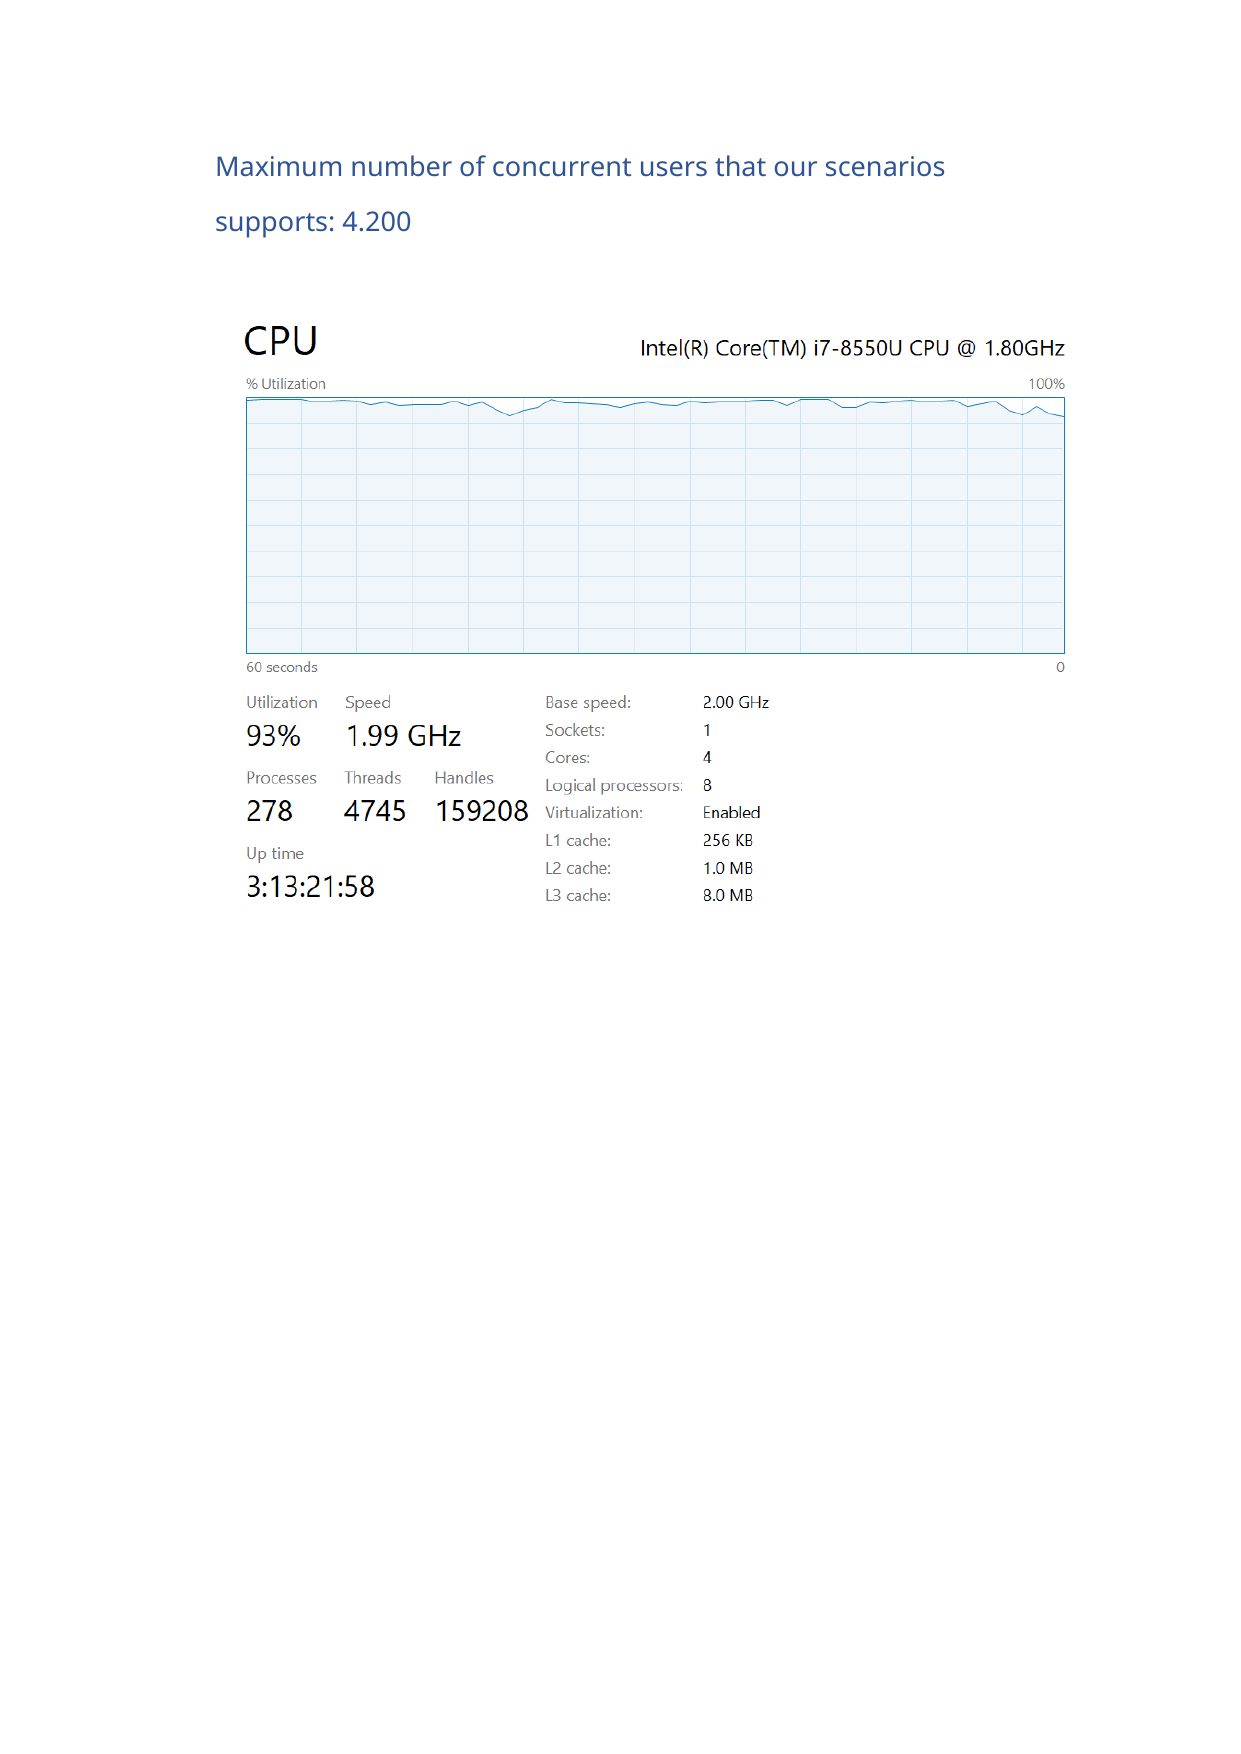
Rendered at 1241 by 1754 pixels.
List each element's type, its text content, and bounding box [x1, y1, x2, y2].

picture [214, 309, 1085, 926]
subtitle Maximum number of concurrent users that our scenarios supports: 4.200 [215, 148, 1063, 240]
